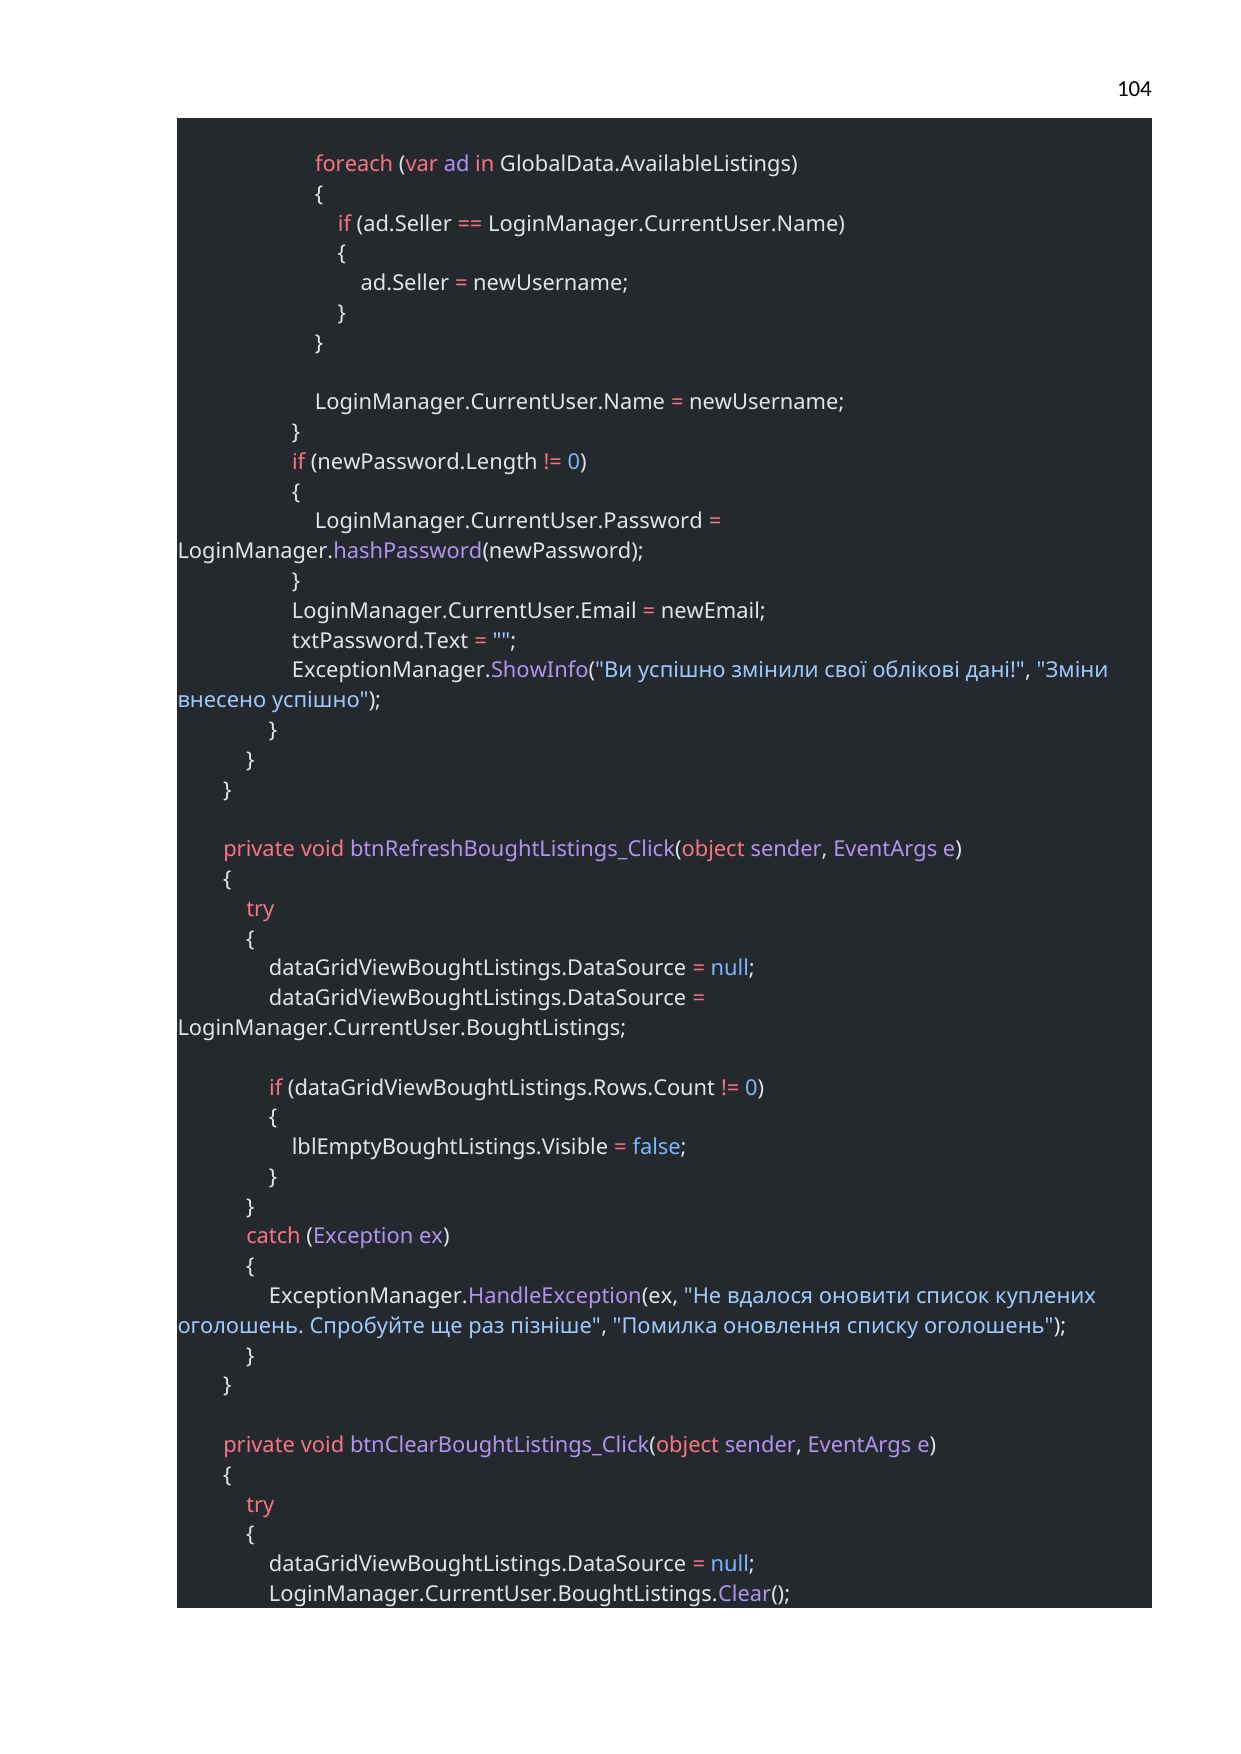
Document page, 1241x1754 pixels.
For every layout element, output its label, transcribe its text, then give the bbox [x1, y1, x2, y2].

text dataGridViewBoughtListings.DataSource = null; [177, 1548, 1152, 1578]
text } [177, 1339, 1152, 1369]
text LoginManager.CurrentUser.Name = newUsername; [177, 386, 1152, 416]
text if (newPassword.Length != 0) [177, 446, 1152, 476]
text { [177, 1250, 1152, 1280]
text { [177, 1101, 1152, 1131]
text try [177, 893, 1152, 922]
text { [177, 863, 1152, 893]
text { [177, 178, 1152, 207]
text { [177, 1518, 1152, 1548]
text dataGridViewBoughtListings.DataSource = LoginManager.CurrentUser.BoughtListings; [177, 982, 1152, 1042]
text ExceptionManager.ShowInfo("Ви успішно змінили свої облікові дані!", "Зміни внесено успішно"); [177, 654, 1152, 714]
text if (ad.Seller == LoginManager.CurrentUser.Name) [177, 207, 1152, 237]
text } [177, 565, 1152, 595]
text ExceptionManager.HandleException(ex, "Не вдалося оновити список куплених оголошень. Спробуйте ще раз пізніше", "Помилка оновлення списку оголошень"); [177, 1280, 1152, 1339]
text private void btnRefreshBoughtListings_Click(object sender, EventArgs e) [177, 833, 1152, 863]
text private void btnClearBoughtListings_Click(object sender, EventArgs e) [177, 1429, 1152, 1459]
text dataGridViewBoughtListings.DataSource = null; [177, 952, 1152, 982]
text foreach (var ad in GlobalData.AvailableListings) [177, 148, 1152, 178]
text catch (Exception ex) [177, 1220, 1152, 1250]
text } [177, 1161, 1152, 1191]
text } [177, 773, 1152, 803]
text try [177, 1488, 1152, 1518]
text LoginManager.CurrentUser.BoughtListings.Clear(); [177, 1578, 1152, 1608]
text { [177, 237, 1152, 267]
text { [177, 476, 1152, 505]
text ad.Seller = newUsername; [177, 267, 1152, 297]
text if (dataGridViewBoughtListings.Rows.Count != 0) [177, 1071, 1152, 1101]
text } [177, 327, 1152, 356]
text } [177, 744, 1152, 773]
text } [177, 1369, 1152, 1399]
text LoginManager.CurrentUser.Email = newEmail; [177, 595, 1152, 624]
text txtPassword.Text = ""; [177, 624, 1152, 654]
text } [177, 297, 1152, 327]
text LoginManager.CurrentUser.Password = LoginManager.hashPassword(newPassword); [177, 505, 1152, 565]
text } [177, 416, 1152, 446]
text } [177, 1191, 1152, 1220]
text { [177, 1459, 1152, 1488]
text lblEmptyBoughtListings.Visible = false; [177, 1131, 1152, 1161]
text { [177, 922, 1152, 952]
text } [177, 714, 1152, 744]
